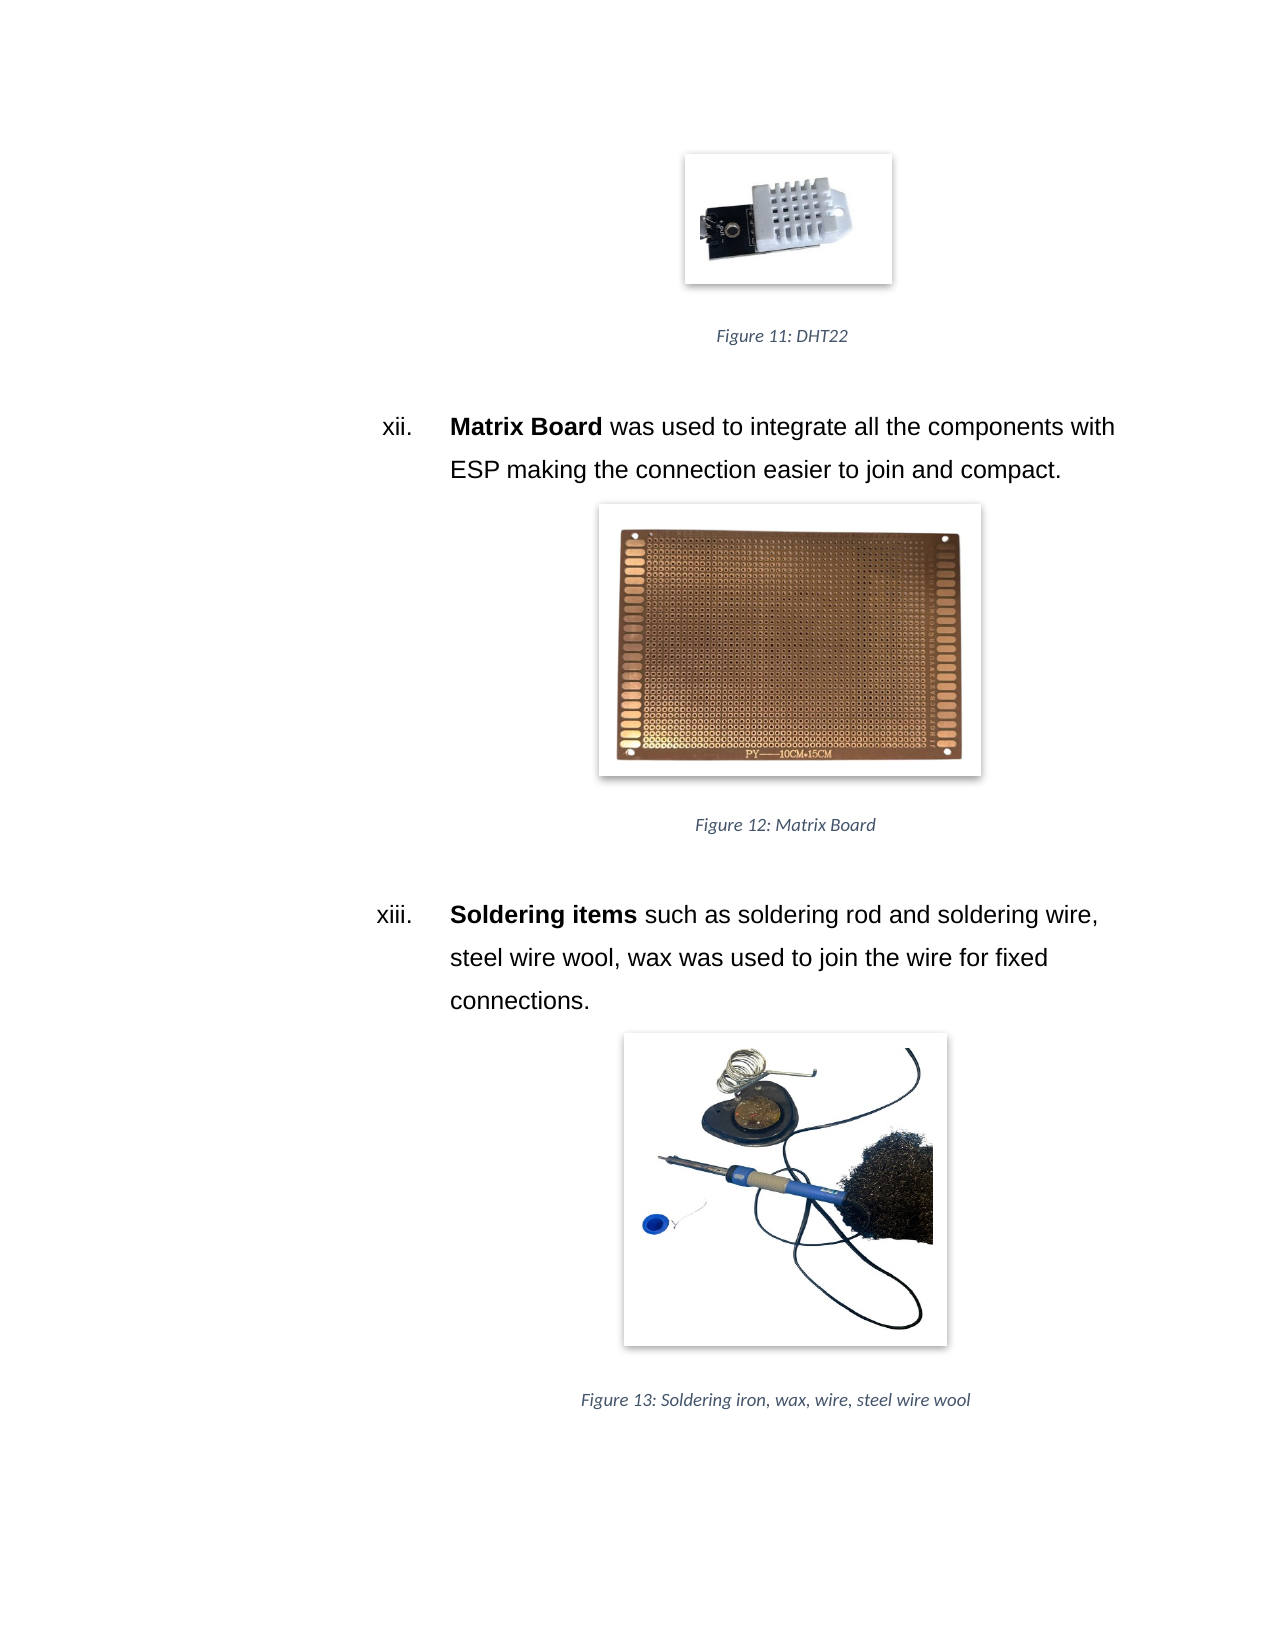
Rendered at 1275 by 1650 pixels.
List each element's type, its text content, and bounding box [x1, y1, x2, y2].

list Soldering items such as soldering rod and soldering wire, steel wire wool, wax was used to join the wire for fixed connections. [412, 900, 1125, 1015]
picture [639, 1048, 933, 1331]
picture [700, 169, 877, 269]
picture [614, 519, 966, 761]
list Matrix Board was used to integrate all the components with ESP making the connection easier to join and compact. [412, 411, 1125, 483]
